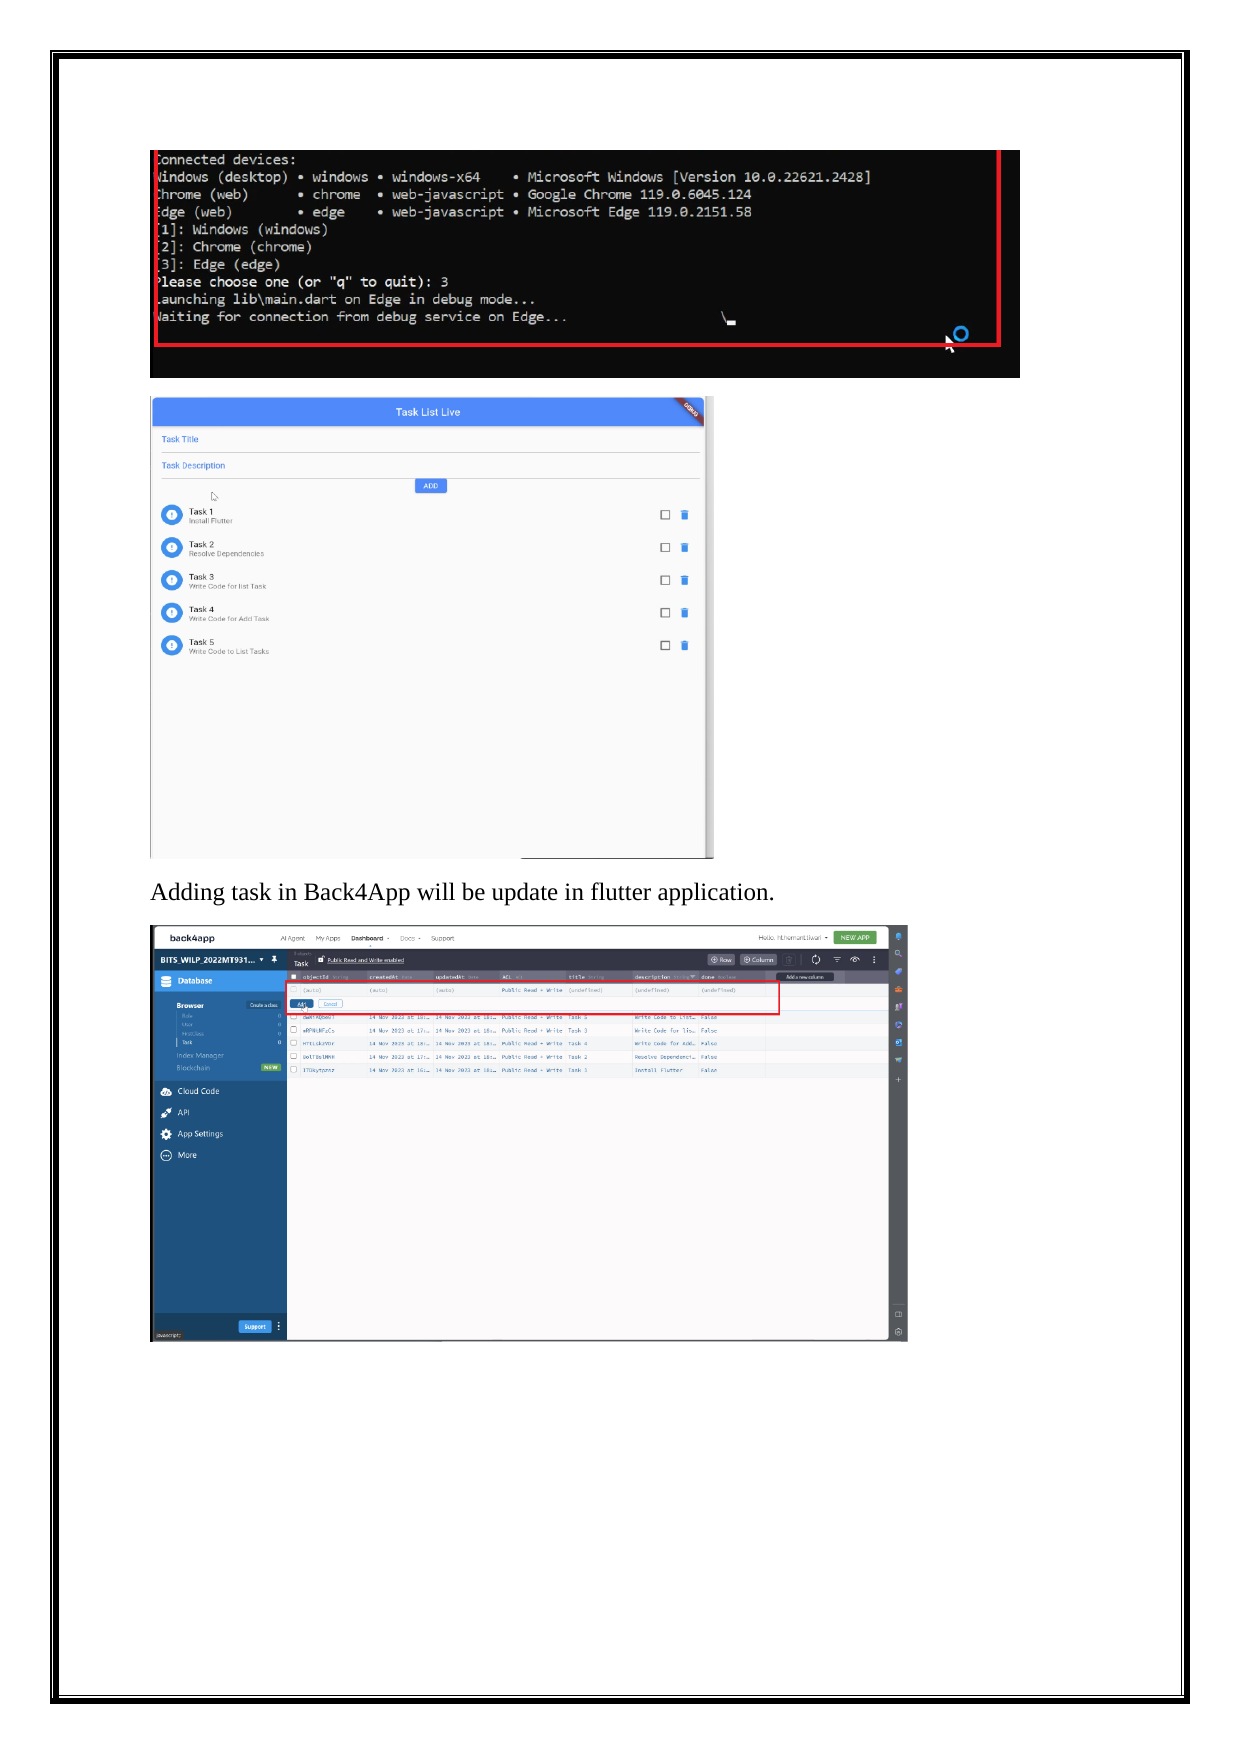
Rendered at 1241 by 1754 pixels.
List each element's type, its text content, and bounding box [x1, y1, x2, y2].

text Adding task in Back4App will be update in flutter application. [150, 877, 1090, 906]
picture [150, 396, 714, 859]
picture [150, 925, 908, 1342]
picture [150, 150, 1020, 378]
